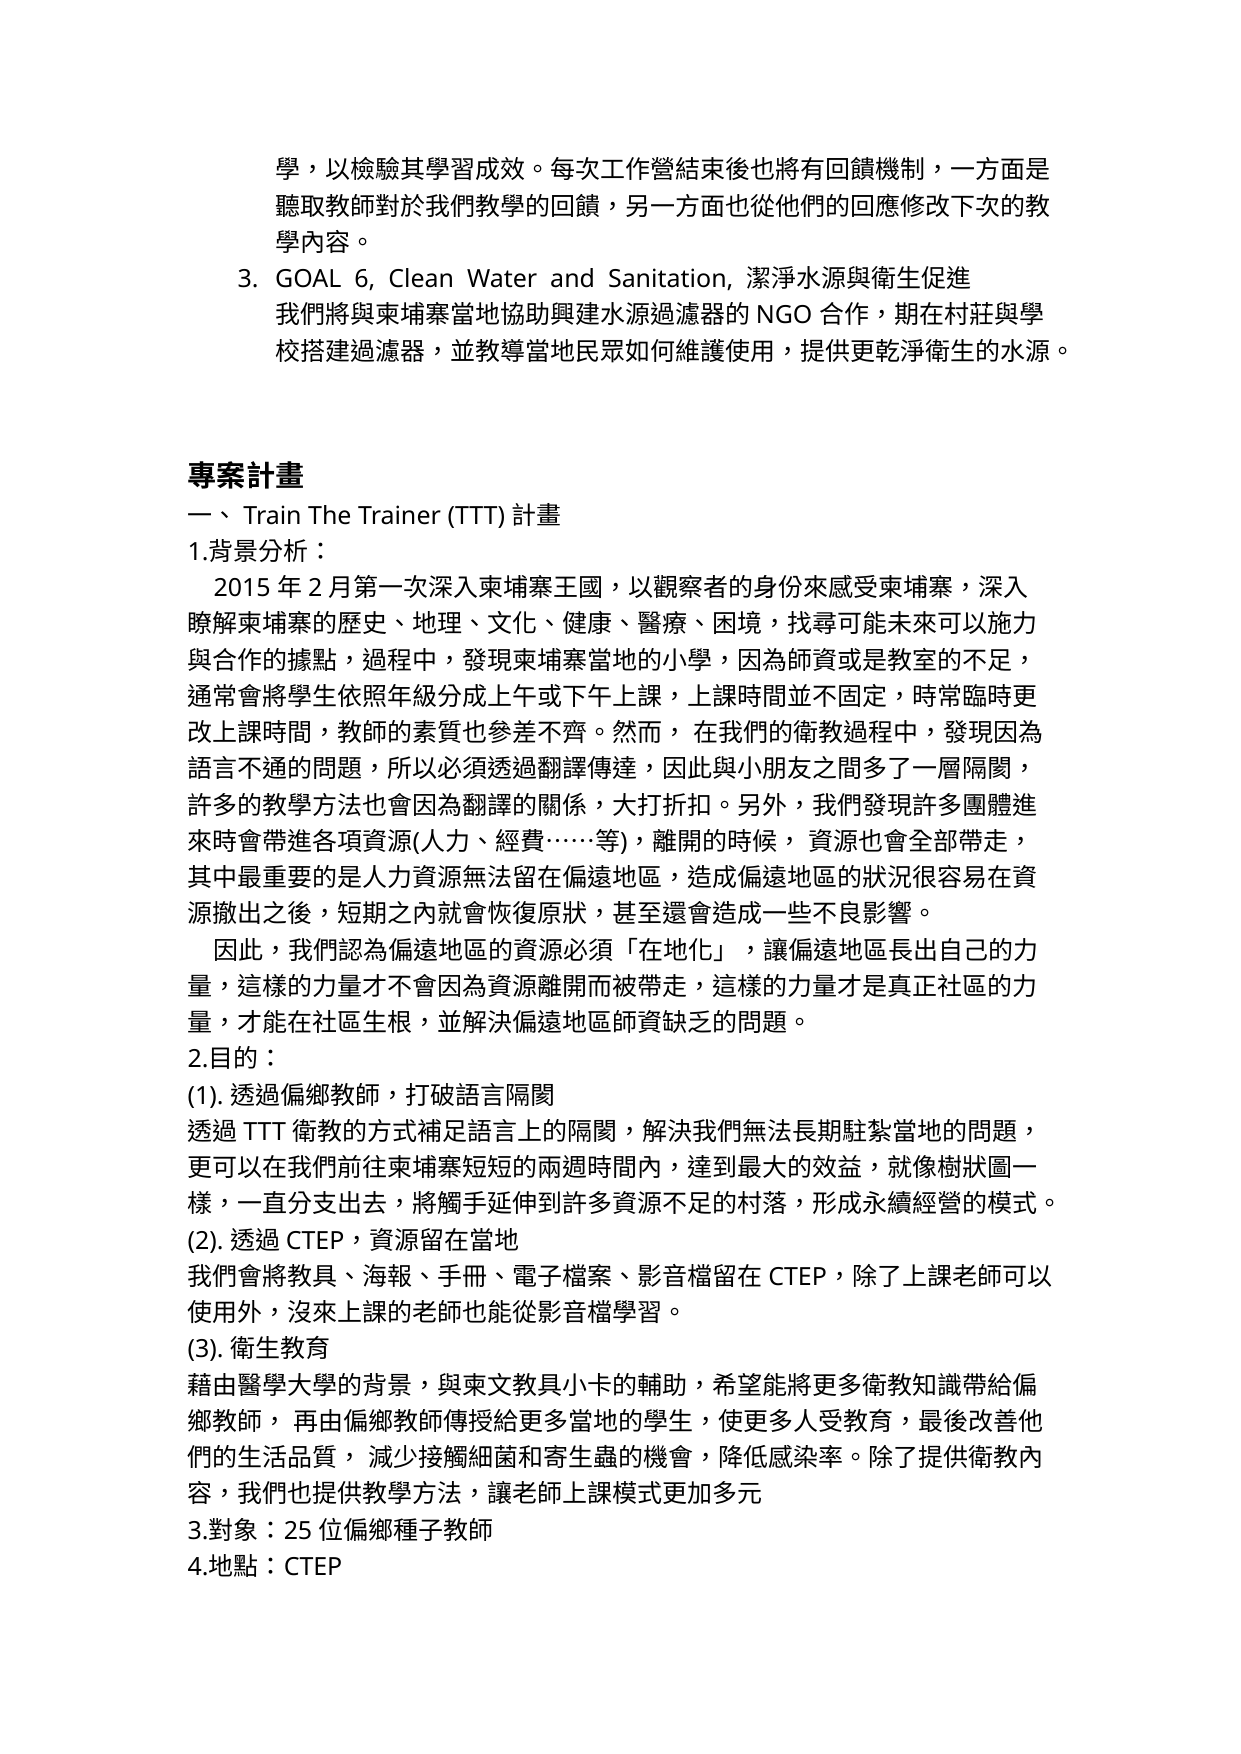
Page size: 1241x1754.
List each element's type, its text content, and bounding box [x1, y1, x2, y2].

text 我們會將教具、海報、手冊、電子檔案、影音檔留在 CTEP，除了上課老師可以使用外，沒來上課的老師也能從影音檔學習。 [187, 1256, 1053, 1329]
text 藉由醫學大學的背景，與柬文教具小卡的輔助，希望能將更多衛教知識帶給偏鄉教師， 再由偏鄉教師傳授給更多當地的學生，使更多人受教育，最後改善他們的生活品質， 減少接觸細菌和寄生蟲的機會，降低感染率。除了提供衛教內容，我們也提供教學方法，讓老師上課模式更加多元 [187, 1365, 1053, 1510]
text 3.對象：25 位偏鄉種子教師 [187, 1510, 1053, 1546]
text 一、 Train The Trainer (TTT) 計畫 [187, 495, 1053, 531]
text 因此，我們認為偏遠地區的資源必須「在地化」，讓偏遠地區長出自己的力量，這樣的力量才不會因為資源離開而被帶走，這樣的力量才是真正社區的力量，才能在社區生根，並解決偏遠地區師資缺乏的問題。 [187, 930, 1053, 1039]
text (1). 透過偏鄉教師，打破語言隔閡 [187, 1075, 1053, 1111]
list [275, 150, 1053, 259]
text 4.地點：CTEP [187, 1546, 1053, 1583]
text (2). 透過 CTEP，資源留在當地 [187, 1220, 1053, 1256]
text 2015 年 2 月第一次深入柬埔寨王國，以觀察者的身份來感受柬埔寨，深入瞭解柬埔寨的歷史、地理、文化、健康、醫療、困境，找尋可能未來可以施力與合作的據點，過程中，發現柬埔寨當地的小學，因為師資或是教室的不足，通常會將學生依照年級分成上午或下午上課，上課時間並不固定，時常臨時更改上課時間，教師的素質也參差不齊。然而， 在我們的衛教過程中，發現因為語言不通的問題，所以必須透過翻譯傳達，因此與小朋友之間多了一層隔閡，許多的教學方法也會因為翻譯的關係，大打折扣。另外，我們發現許多團體進來時會帶進各項資源(人力、經費……等)，離開的時候， 資源也會全部帶走，其中最重要的是人力資源無法留在偏遠地區，造成偏遠地區的狀況很容易在資源撤出之後，短期之內就會恢復原狀，甚至還會造成一些不良影響。 [187, 568, 1053, 930]
text 2.目的： [187, 1039, 1053, 1075]
text 專案計畫 [187, 453, 1053, 495]
text 1.背景分析： [187, 531, 1053, 568]
list GOAL 6, Clean Water and Sanitation, 潔淨水源與衛生促進 [237, 259, 1053, 295]
text 透過 TTT 衛教的方式補足語言上的隔閡，解決我們無法長期駐紮當地的問題，更可以在我們前往柬埔寨短短的兩週時間內，達到最大的效益，就像樹狀圖一樣，一直分支出去，將觸手延伸到許多資源不足的村落，形成永續經營的模式。 [187, 1111, 1053, 1220]
text (3). 衛生教育 [187, 1329, 1053, 1365]
list 我們將與柬埔寨當地協助興建水源過濾器的 NGO 合作，期在村莊與學校搭建過濾器，並教導當地民眾如何維護使用，提供更乾淨衛生的水源。 [275, 295, 1053, 367]
